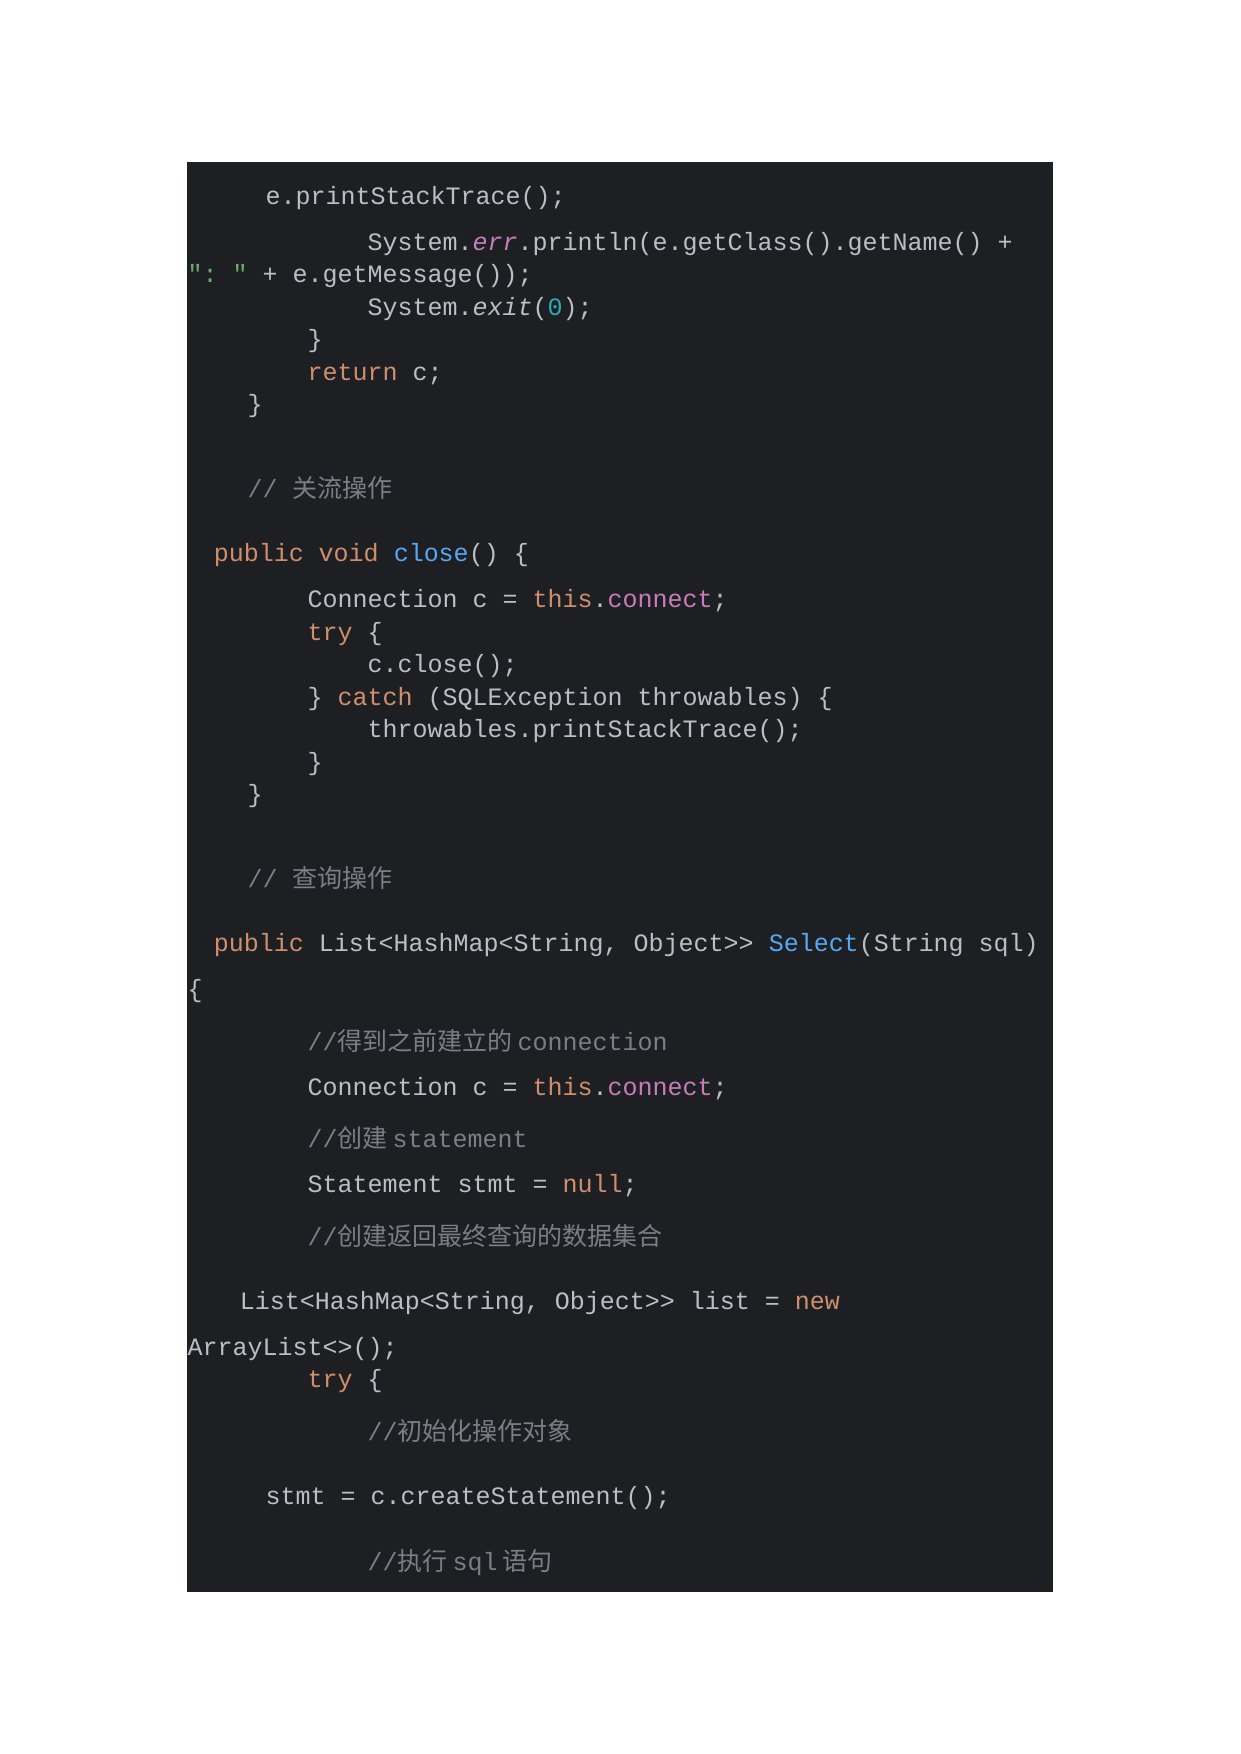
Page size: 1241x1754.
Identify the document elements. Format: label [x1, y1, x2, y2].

text [187, 162, 1053, 1592]
